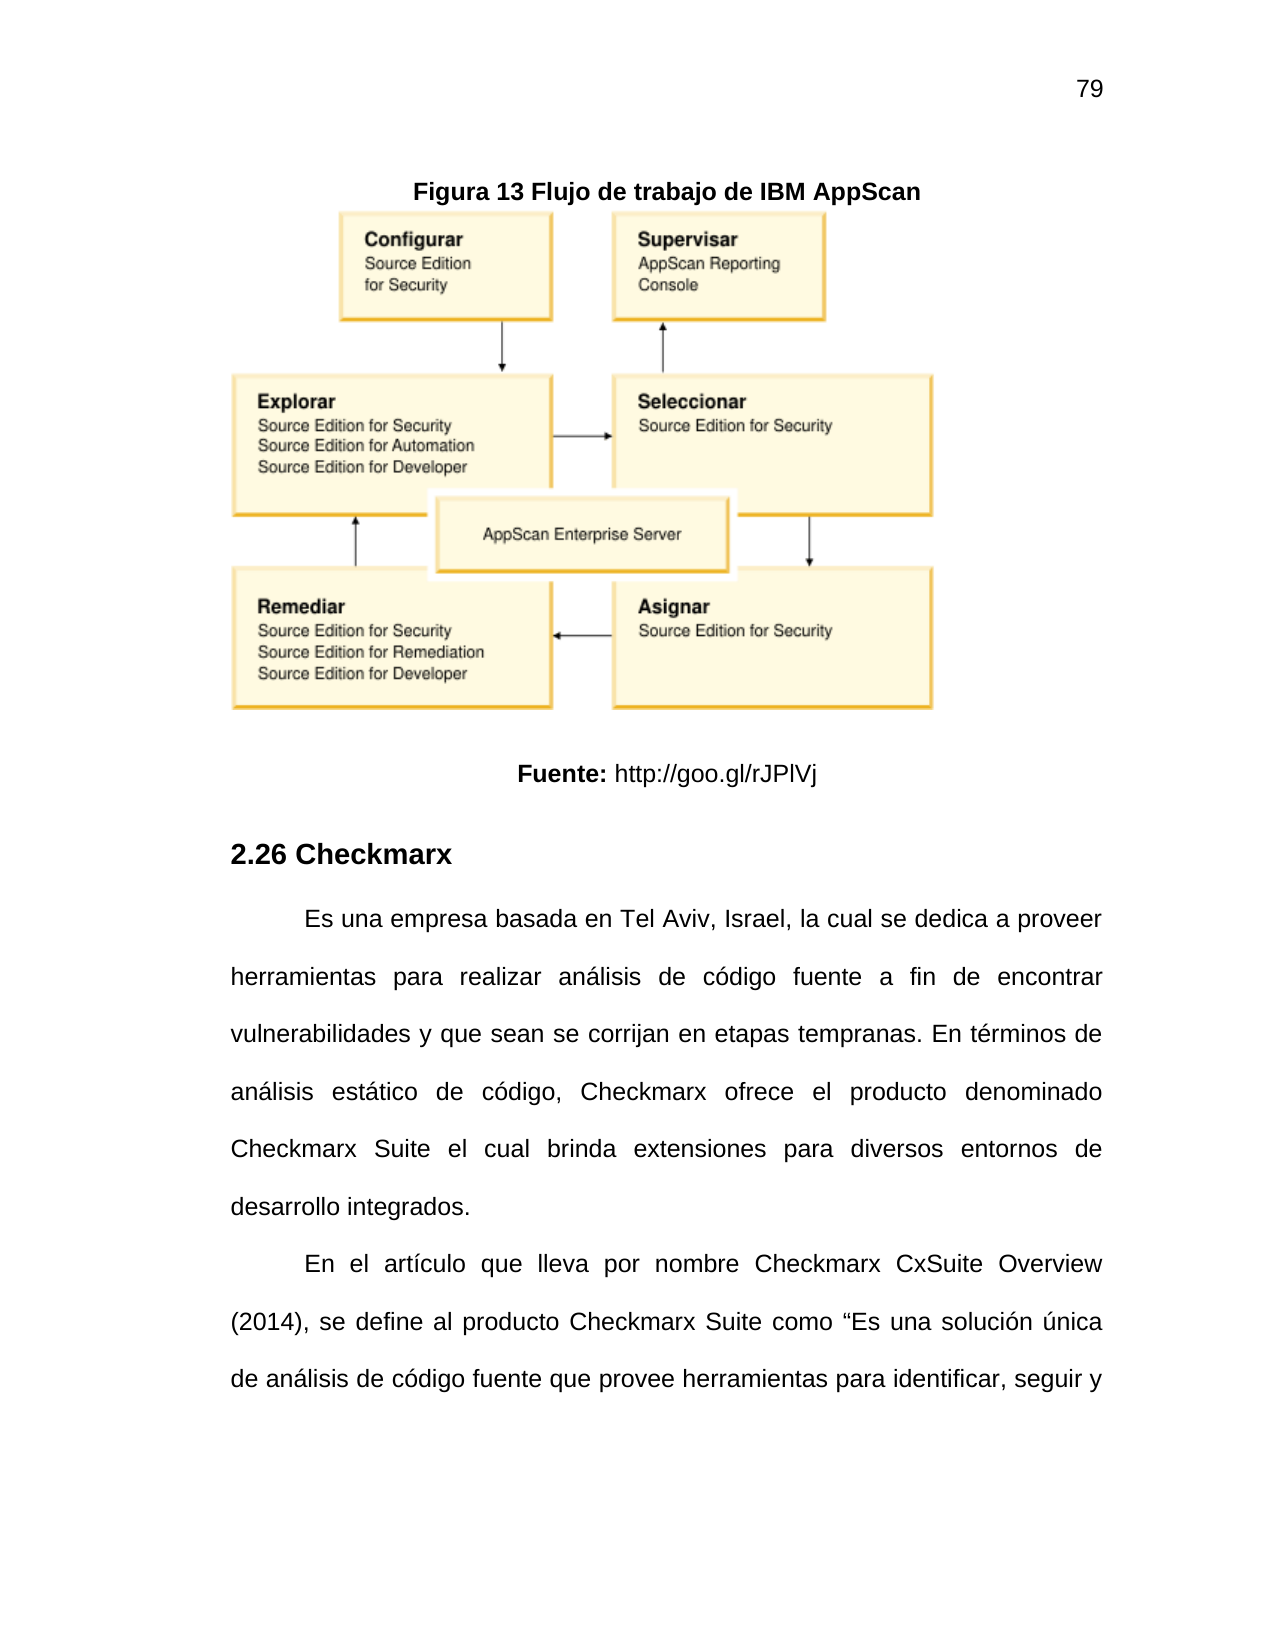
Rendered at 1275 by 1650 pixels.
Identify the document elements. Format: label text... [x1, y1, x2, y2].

subtitle Fuente: http://goo.gl/rJPlVj [230, 759, 1104, 787]
picture [230, 206, 940, 710]
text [230, 1249, 1104, 1393]
text Figura 13 Flujo de trabajo de IBM AppScan [230, 177, 1104, 206]
text Es una empresa basada en Tel Aviv, Israel, la cual se dedica a proveer herramientas para realizar análisis de código fuente a fin de encontrar vulnerabilidades y que sean se corrijan en etapas tempranas. En términos de análisis estático de código, Checkmarx ofrece el producto denominado Checkmarx Suite el cual brinda extensiones para diversos entornos de desarrollo integrados. [230, 904, 1104, 1220]
subtitle 2.26 Checkmarx [230, 837, 1104, 871]
